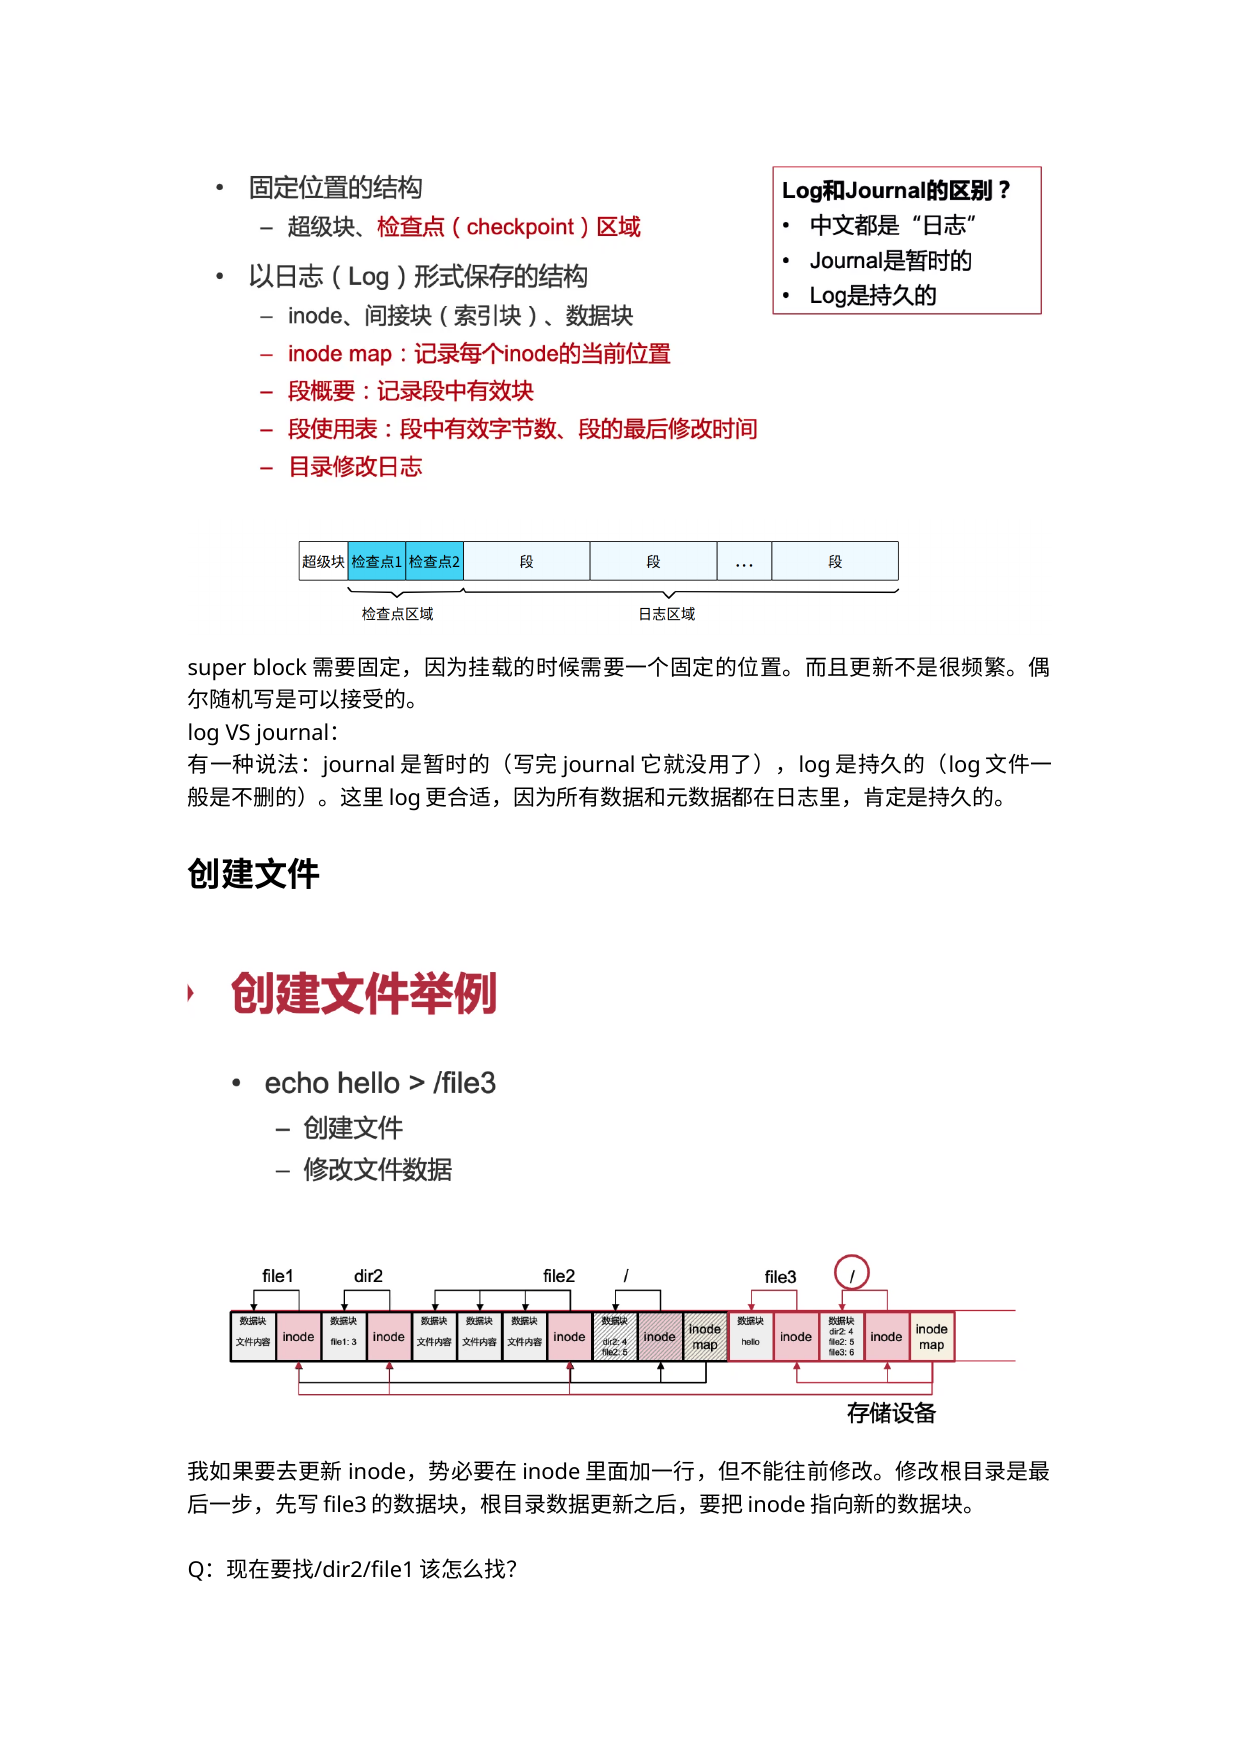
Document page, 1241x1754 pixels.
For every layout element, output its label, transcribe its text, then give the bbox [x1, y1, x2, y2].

text 我如果要去更新inode，势必要在inode里面加一行，但不能往前修改。修改根目录是最后一步，先写file3的数据块，根目录数据更新之后，要把inode指向新的数据块。 [187, 1454, 1053, 1519]
text 有一种说法：journal是暂时的（写完journal它就没用了），log是持久的（log文件一般是不删的）。这里log更合适，因为所有数据和元数据都在日志里，肯定是持久的。 [187, 747, 1053, 812]
picture [187, 519, 1053, 635]
picture [187, 162, 1053, 493]
text super block需要固定，因为挂载的时候需要一个固定的位置。而且更新不是很频繁。偶尔随机写是可以接受的。 [187, 649, 1053, 714]
subtitle 创建文件 [187, 839, 1053, 904]
text Q：现在要找/dir2/file1该怎么找？ [187, 1551, 1053, 1584]
text log VS journal： [187, 714, 1053, 747]
picture [187, 966, 1053, 1429]
